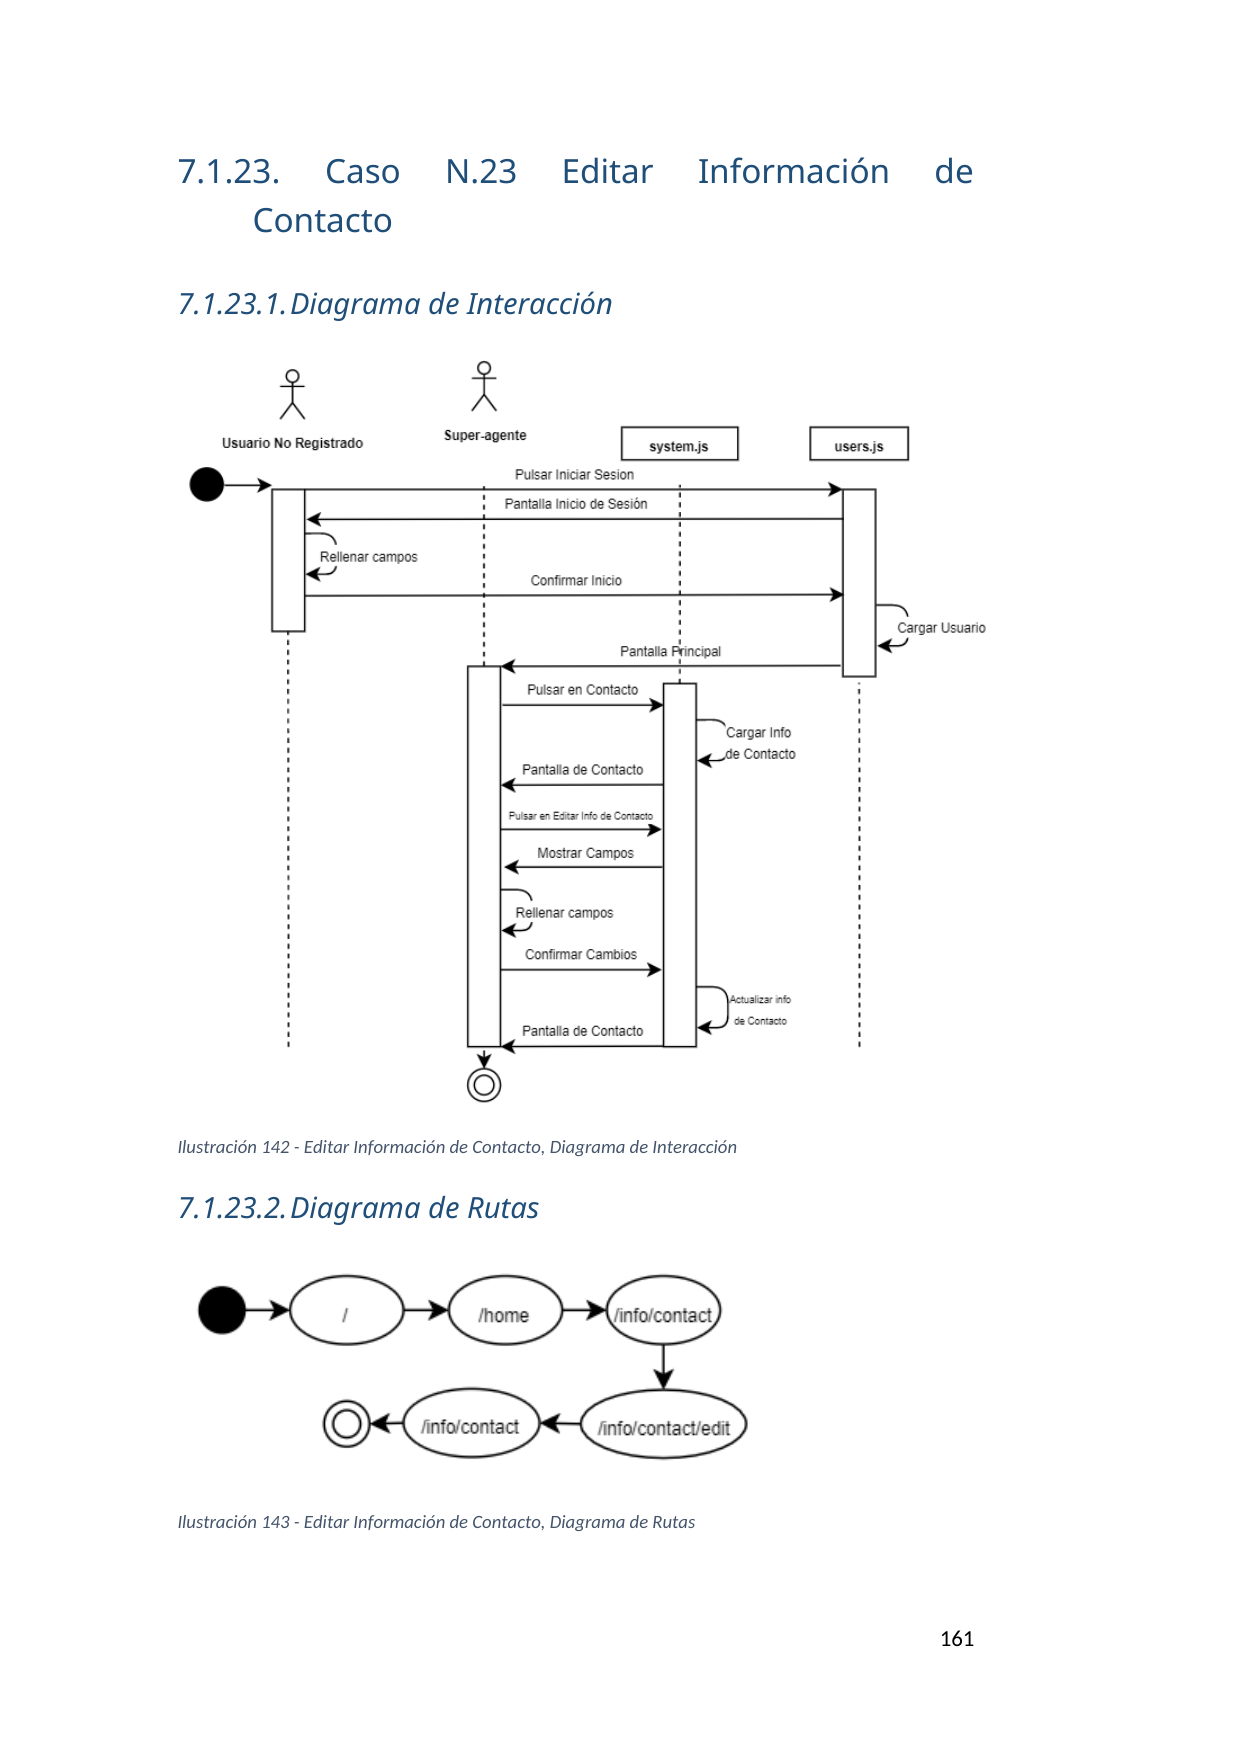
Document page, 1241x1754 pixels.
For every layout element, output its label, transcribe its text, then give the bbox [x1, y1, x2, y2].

subtitle Diagrama de Interacción [177, 283, 974, 323]
subtitle Diagrama de Rutas [177, 1187, 974, 1227]
subtitle Caso N.23 Editar Información de Contacto [177, 148, 974, 242]
picture [177, 351, 988, 1117]
text Ilustración 143 - Editar Información de Contacto, Diagrama de Rutas [177, 1510, 974, 1533]
text Ilustración 142 - Editar Información de Contacto, Diagrama de Interacción [177, 1135, 974, 1158]
picture [177, 1255, 765, 1492]
